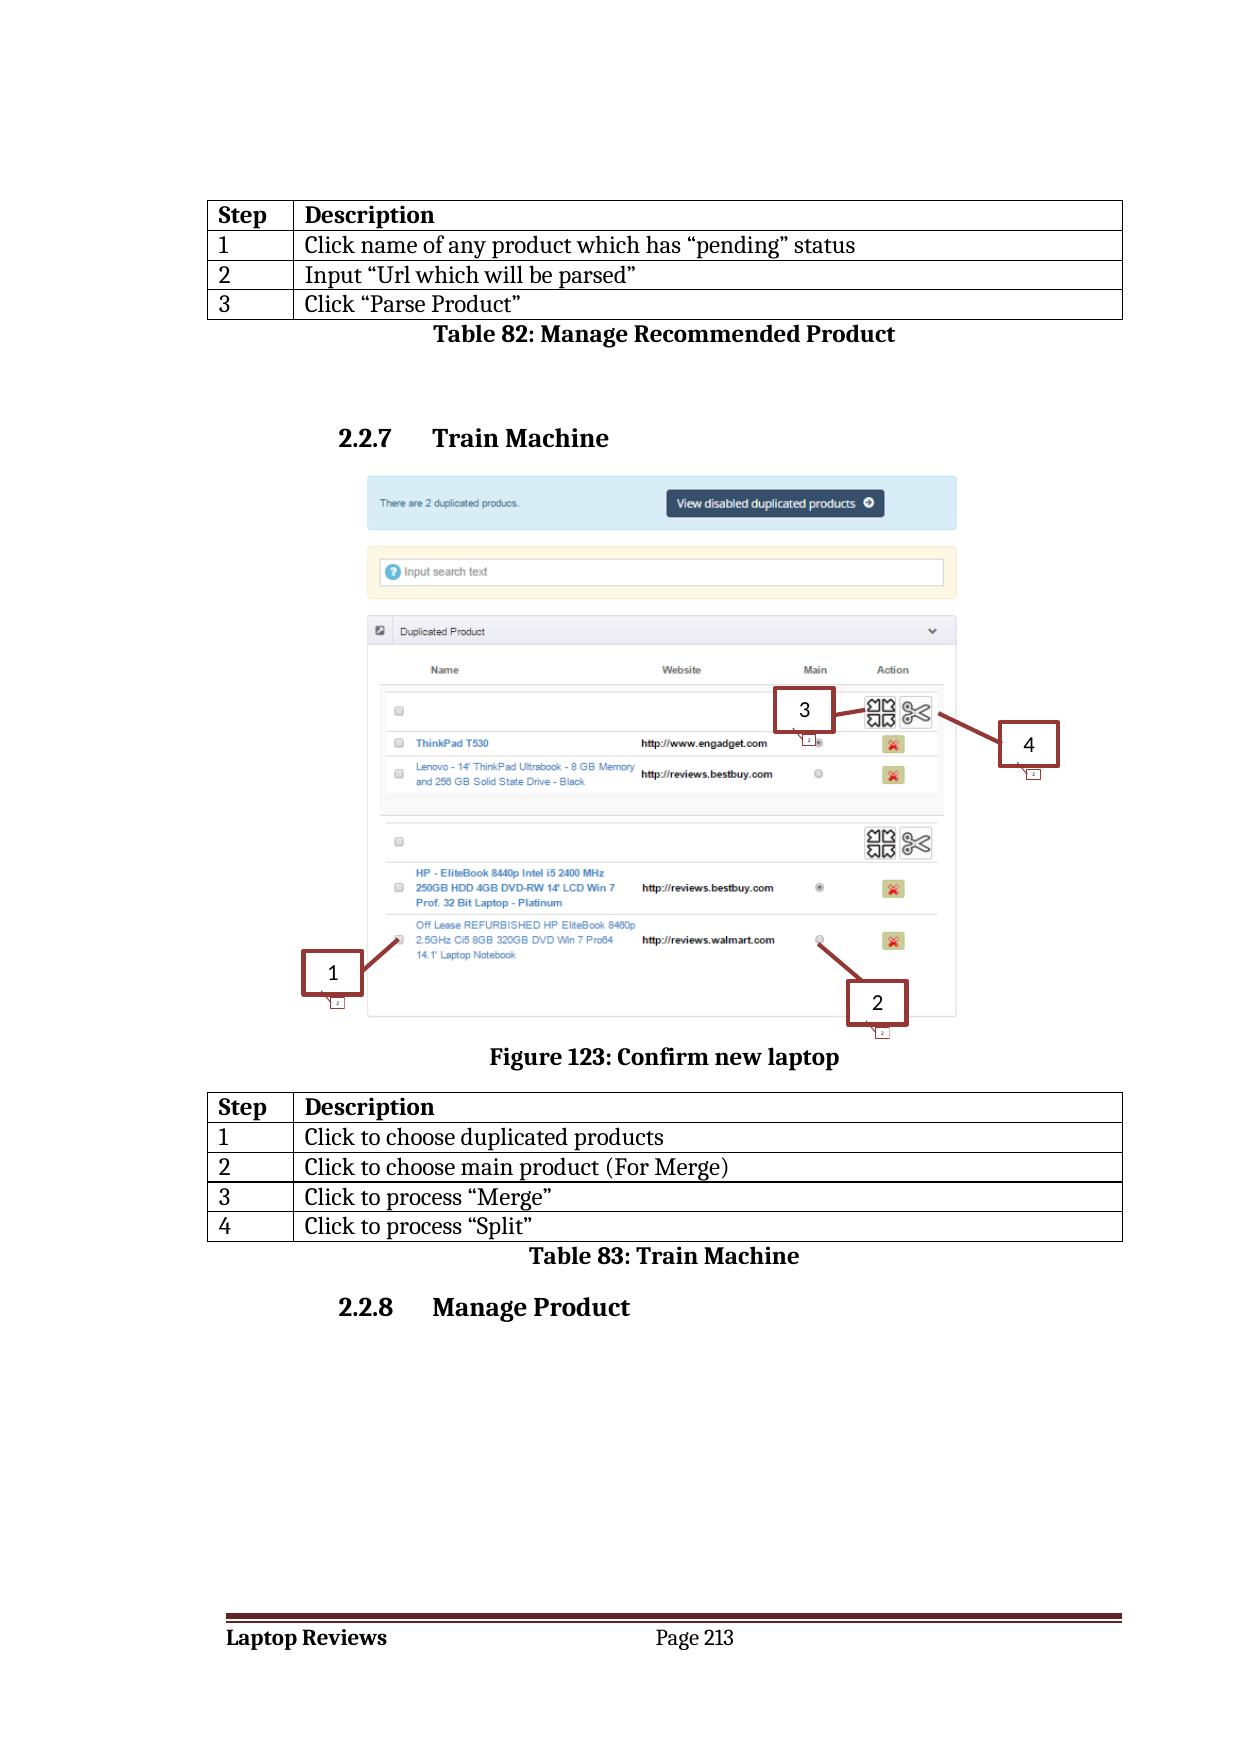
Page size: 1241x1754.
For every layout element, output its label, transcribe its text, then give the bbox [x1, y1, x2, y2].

text Figure 123: Confirm new laptop [207, 1042, 1122, 1071]
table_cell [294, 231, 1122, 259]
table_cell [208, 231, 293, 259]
subtitle Train Machine [338, 423, 1122, 454]
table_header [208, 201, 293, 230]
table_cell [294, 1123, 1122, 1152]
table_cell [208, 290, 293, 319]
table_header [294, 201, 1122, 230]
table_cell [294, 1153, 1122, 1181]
text Table 83: Train Machine [207, 1242, 1122, 1271]
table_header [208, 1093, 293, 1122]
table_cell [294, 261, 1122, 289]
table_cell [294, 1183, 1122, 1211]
text Table 82: Manage Recommended Product [207, 320, 1122, 349]
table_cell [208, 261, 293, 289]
picture [367, 462, 962, 1018]
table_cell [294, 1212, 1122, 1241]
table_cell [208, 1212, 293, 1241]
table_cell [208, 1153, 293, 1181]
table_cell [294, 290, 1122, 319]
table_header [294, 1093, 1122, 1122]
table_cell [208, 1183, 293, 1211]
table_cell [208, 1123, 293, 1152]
subtitle Manage Product [338, 1292, 1122, 1323]
